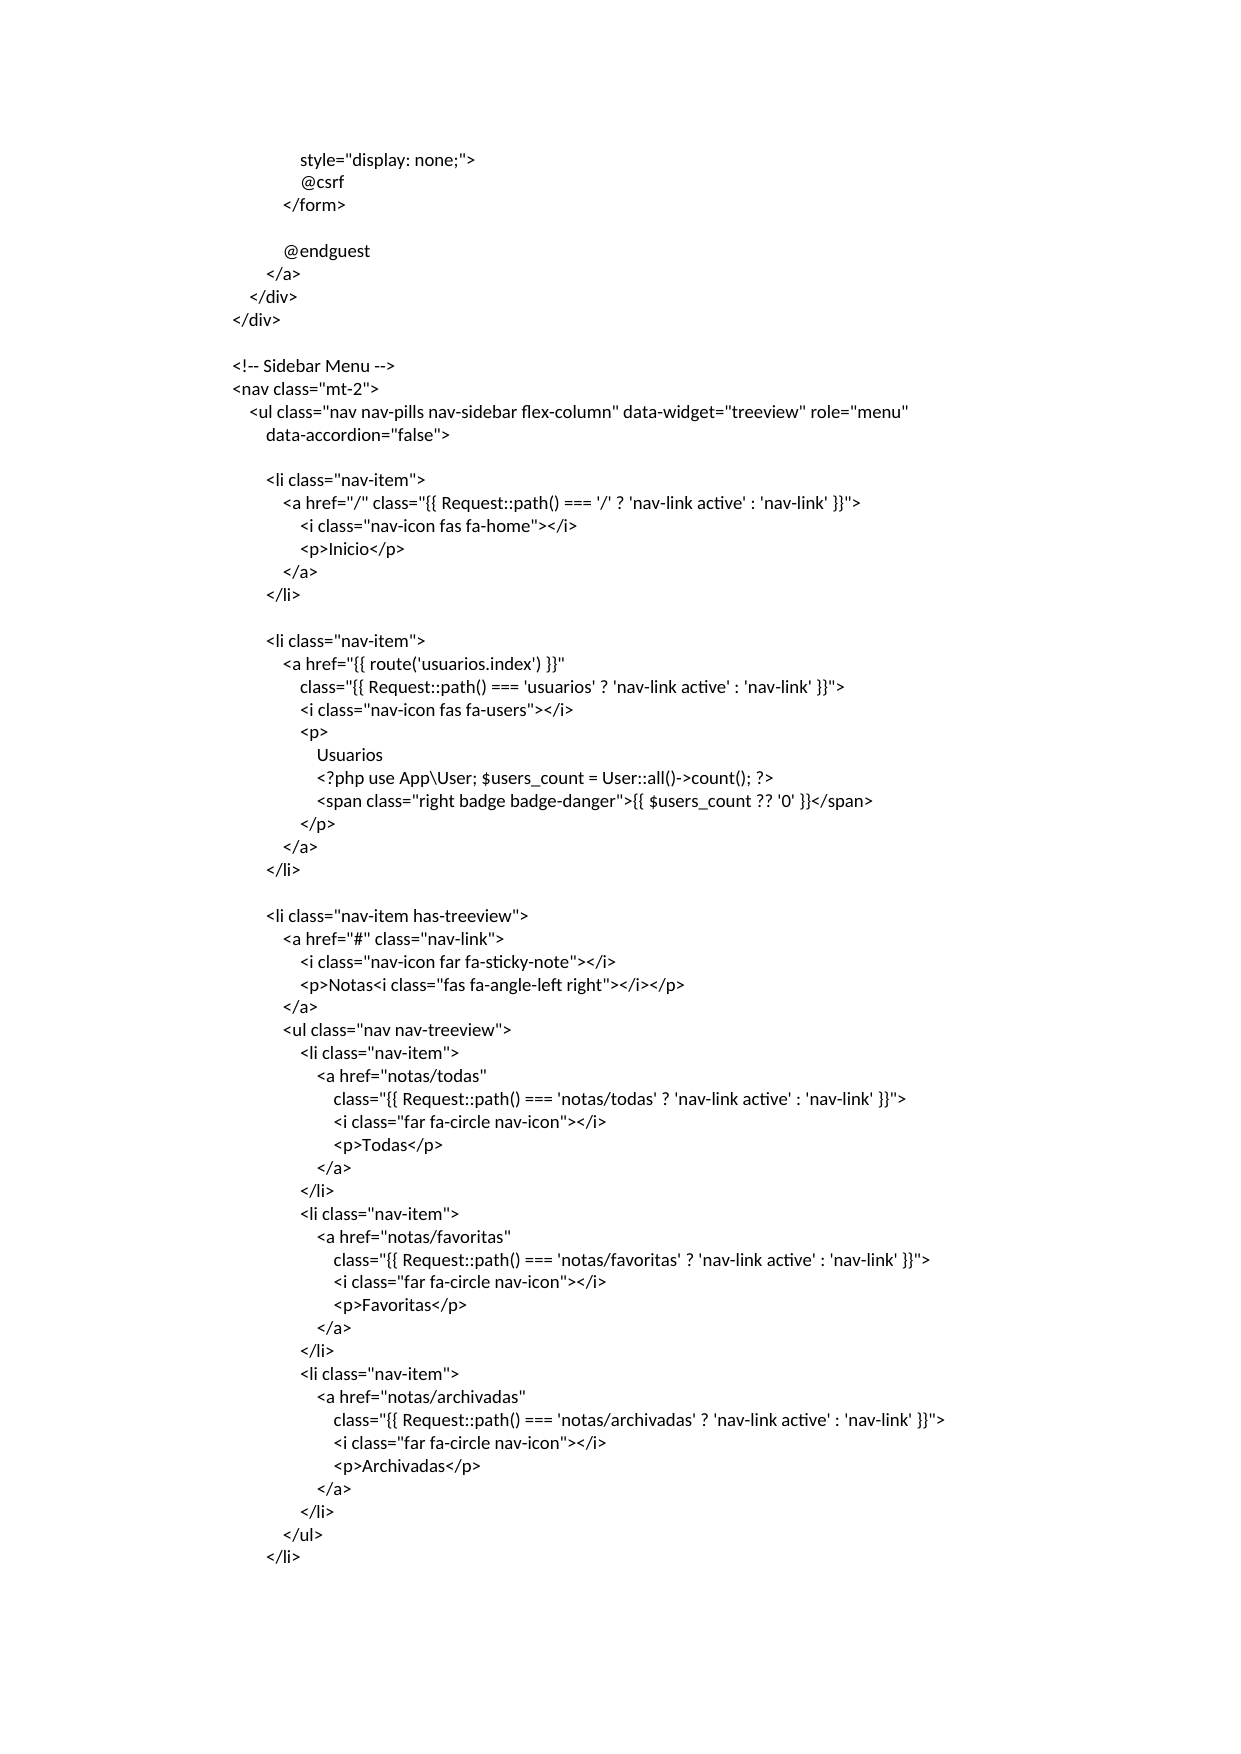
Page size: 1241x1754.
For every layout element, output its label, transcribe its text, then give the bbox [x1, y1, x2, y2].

text <a href="/" class="{{ Request::path() === '/' ? 'nav-link active' : 'nav-link' }}"> [148, 491, 1092, 514]
text @endguest [148, 239, 1092, 262]
text <a href="#" class="nav-link"> [148, 927, 1092, 950]
text <i class="nav-icon fas fa-home"></i> [148, 514, 1092, 537]
text <i class="nav-icon fas fa-users"></i> [148, 698, 1092, 721]
text <li class="nav-item has-treeview"> [148, 904, 1092, 927]
text </a> [148, 262, 1092, 285]
text data-accordion="false"> [148, 423, 1092, 446]
text <i class="far fa-circle nav-icon"></i> [148, 1271, 1092, 1293]
text <li class="nav-item"> [148, 1041, 1092, 1064]
text style="display: none;"> [148, 148, 1092, 171]
text <p>Inicio</p> [148, 537, 1092, 560]
text <p>Notas<i class="fas fa-angle-left right"></i></p> [148, 973, 1092, 996]
text <span class="right badge badge-danger">{{ $users_count ?? '0' }}</span> [148, 789, 1092, 812]
text </a> [148, 996, 1092, 1018]
text <p>Todas</p> [148, 1133, 1092, 1156]
text </li> [148, 583, 1092, 606]
text class="{{ Request::path() === 'notas/todas' ? 'nav-link active' : 'nav-link' }}"> [148, 1087, 1092, 1110]
text </p> [148, 812, 1092, 835]
text <li class="nav-item"> [148, 1202, 1092, 1225]
text </li> [148, 1179, 1092, 1202]
text </a> [148, 1477, 1092, 1500]
text <i class="far fa-circle nav-icon"></i> [148, 1431, 1092, 1454]
text class="{{ Request::path() === 'usuarios' ? 'nav-link active' : 'nav-link' }}"> [148, 675, 1092, 698]
text class="{{ Request::path() === 'notas/archivadas' ? 'nav-link active' : 'nav-link' }}"> [148, 1408, 1092, 1431]
text <p>Archivadas</p> [148, 1454, 1092, 1477]
text </a> [148, 835, 1092, 858]
text <!-- Sidebar Menu --> [148, 354, 1092, 377]
text </li> [148, 1546, 1092, 1568]
text </li> [148, 858, 1092, 881]
text <p>Favoritas</p> [148, 1293, 1092, 1316]
text @csrf [148, 171, 1092, 193]
text </form> [148, 193, 1092, 216]
text <a href="notas/favoritas" [148, 1225, 1092, 1248]
text <a href="notas/todas" [148, 1064, 1092, 1087]
text <nav class="mt-2"> [148, 377, 1092, 400]
text <ul class="nav nav-treeview"> [148, 1018, 1092, 1041]
text class="{{ Request::path() === 'notas/favoritas' ? 'nav-link active' : 'nav-link' }}"> [148, 1248, 1092, 1271]
text <p> [148, 721, 1092, 743]
text <a href="notas/archivadas" [148, 1385, 1092, 1408]
text </a> [148, 560, 1092, 583]
text <a href="{{ route('usuarios.index') }}" [148, 652, 1092, 675]
text <li class="nav-item"> [148, 629, 1092, 652]
text </a> [148, 1156, 1092, 1179]
text </li> [148, 1500, 1092, 1523]
text </div> [148, 285, 1092, 308]
text </ul> [148, 1523, 1092, 1546]
text <i class="nav-icon far fa-sticky-note"></i> [148, 950, 1092, 973]
text </a> [148, 1316, 1092, 1339]
text <li class="nav-item"> [148, 1362, 1092, 1385]
text Usuarios [148, 743, 1092, 766]
text <ul class="nav nav-pills nav-sidebar flex-column" data-widget="treeview" role="menu" [148, 400, 1092, 423]
text <li class="nav-item"> [148, 468, 1092, 491]
text <i class="far fa-circle nav-icon"></i> [148, 1110, 1092, 1133]
text <?php use App\User; $users_count = User::all()->count(); ?> [148, 766, 1092, 789]
text </li> [148, 1339, 1092, 1362]
text </div> [148, 308, 1092, 331]
